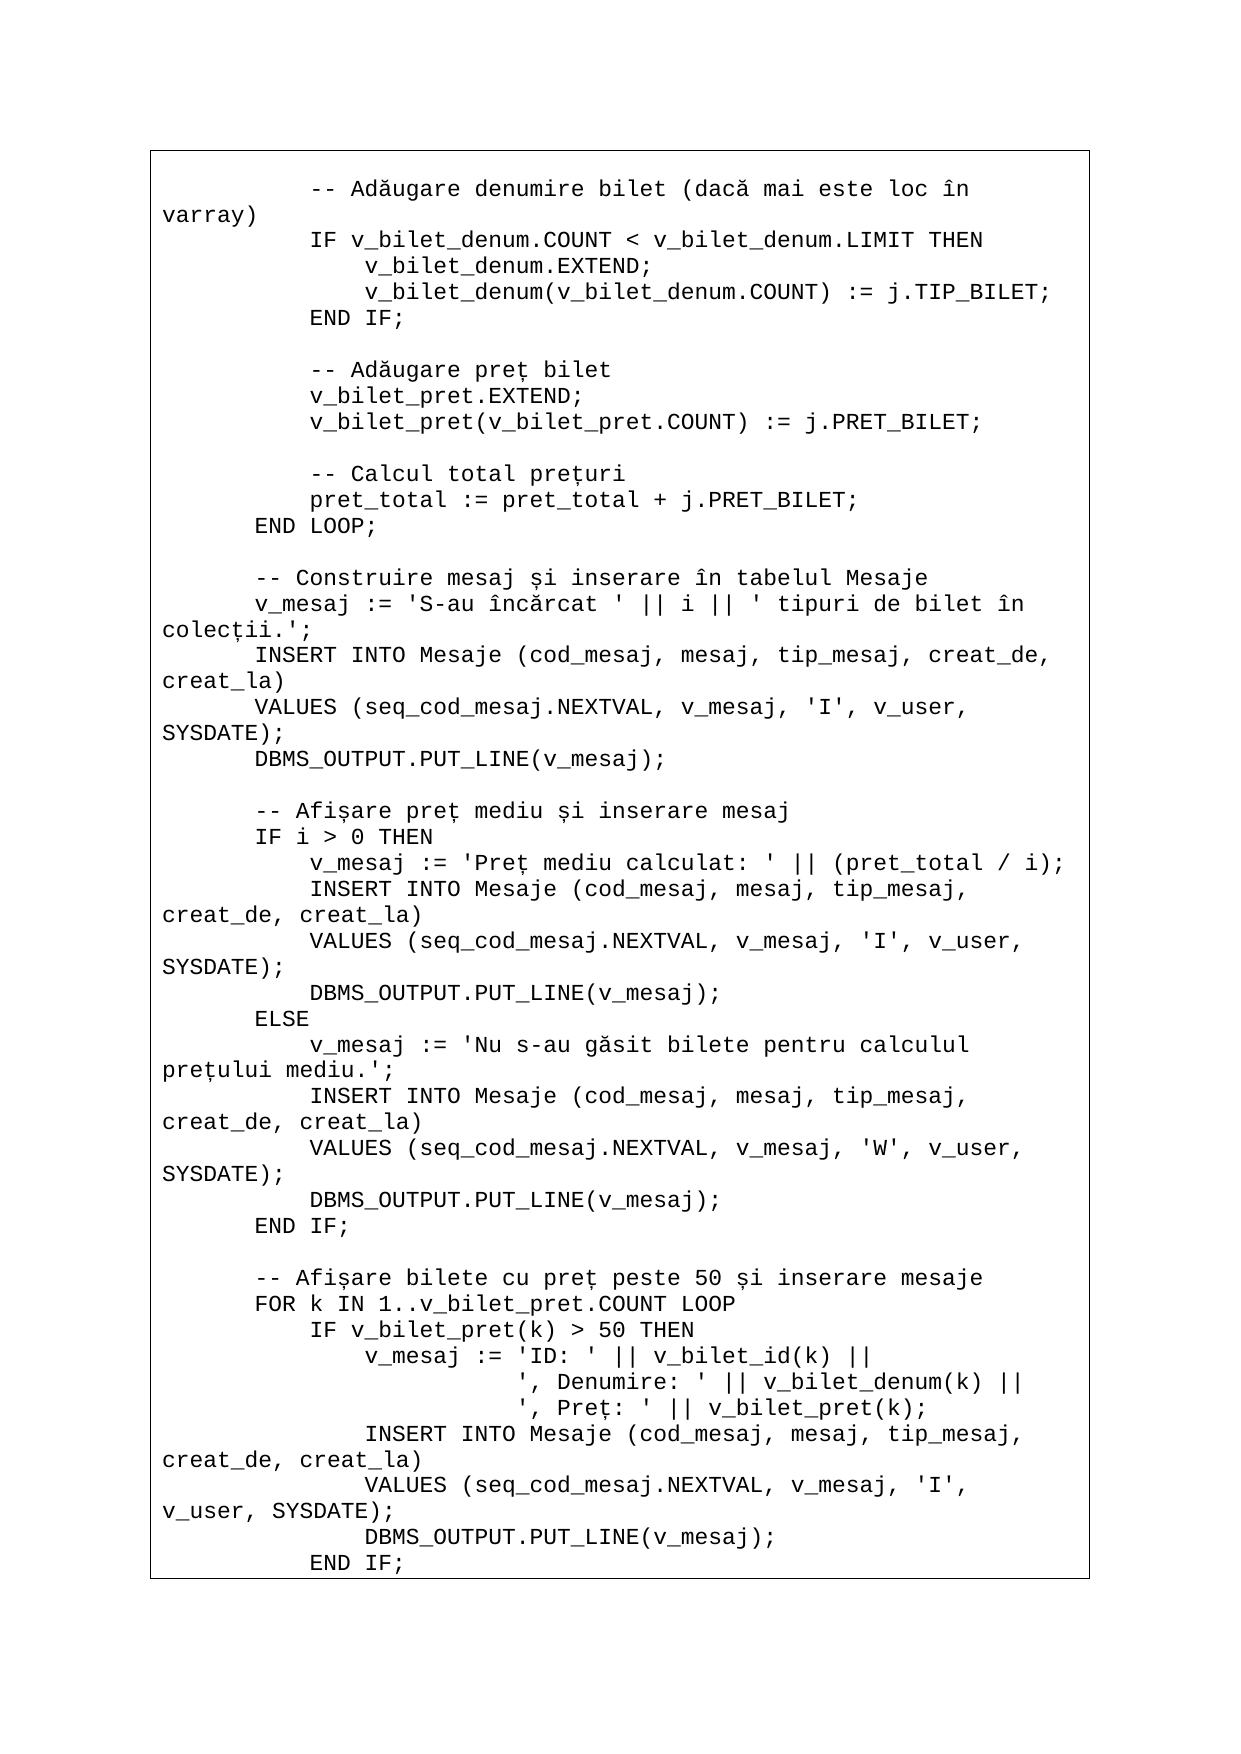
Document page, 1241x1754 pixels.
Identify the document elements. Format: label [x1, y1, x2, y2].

table_header [151, 151, 1089, 1578]
